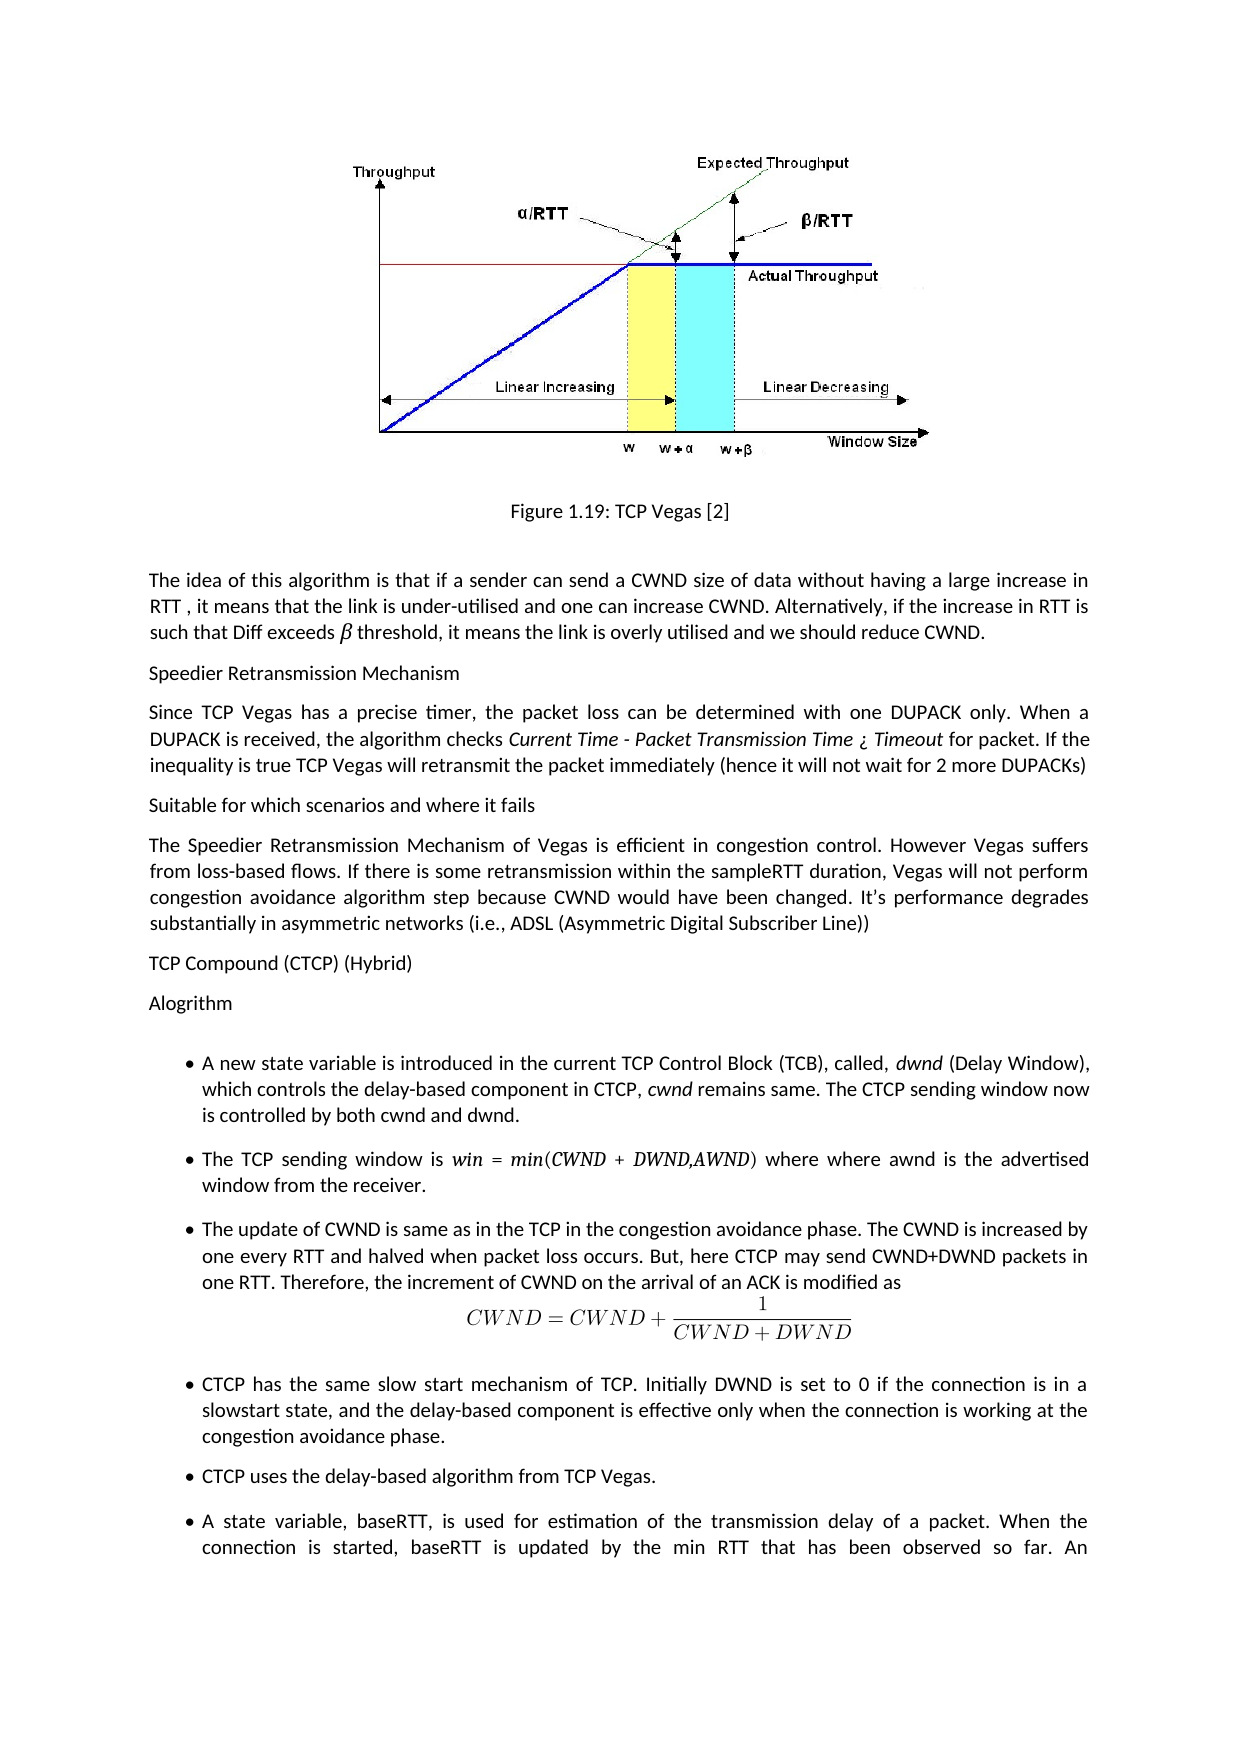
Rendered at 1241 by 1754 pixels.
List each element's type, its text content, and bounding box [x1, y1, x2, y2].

text Since TCP Vegas has a precise timer, the packet loss can be determined with one DUPACK only. When a DUPACK is received, the algorithm checks Current Time - Packet Transmission Time ¿ Timeout for packet. If the inequality is true TCP Vegas will retransmit the packet immediately (hence it will not wait for 2 more DUPACKs) [148, 699, 1090, 777]
picture [466, 1295, 852, 1341]
list CTCP has the same slow start mechanism of TCP. Initially DWND is set to 0 if the connection is in a slowstart state, and the delay-based component is effective only when the connection is working at the congestion avoidance phase. [184, 1371, 1090, 1449]
subtitle Alogrithm [148, 990, 1090, 1016]
list CTCP uses the delay-based algorithm from TCP Vegas. [184, 1463, 1090, 1489]
text The Speedier Retransmission Mechanism of Vegas is efficient in congestion control. However Vegas suffers from loss-based flows. If there is some retransmission within the sampleRTT duration, Vegas will not perform congestion avoidance algorithm step because CWND would have been changed. It’s performance degrades substantially in asymmetric networks (i.e., ADSL (Asymmetric Digital Subscriber Line)) [148, 832, 1090, 936]
text Figure 1.19: TCP Vegas [2] [150, 498, 1090, 524]
list A new state variable is introduced in the current TCP Control Block (TCB), called, dwnd (Delay Window), which controls the delay-based component in CTCP, cwnd remains same. The CTCP sending window now is controlled by both cwnd and dwnd. [184, 1050, 1090, 1127]
picture [345, 150, 930, 465]
text TCP Compound (CTCP) (Hybrid) [148, 950, 1090, 976]
list The TCP sending window is win = min(CWND + DWND,AWND) where where awnd is the advertised window from the receiver. [184, 1146, 1090, 1198]
subtitle Speedier Retransmission Mechanism [148, 660, 1090, 685]
list The update of CWND is same as in the TCP in the congestion avoidance phase. The CWND is increased by one every RTT and halved when packet loss occurs. But, here CTCP may send CWND+DWND packets in one RTT. Therefore, the increment of CWND on the arrival of an ACK is modified as [184, 1217, 1090, 1294]
subtitle Suitable for which scenarios and where it fails [148, 792, 1090, 817]
text The idea of this algorithm is that if a sender can send a CWND size of data without having a large increase in RTT , it means that the link is under-utilised and one can increase CWND. Alternatively, if the increase in RTT is such that Diff exceeds β threshold, it means the link is overly utilised and we should reduce CWND. [148, 567, 1090, 645]
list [184, 1508, 1090, 1560]
